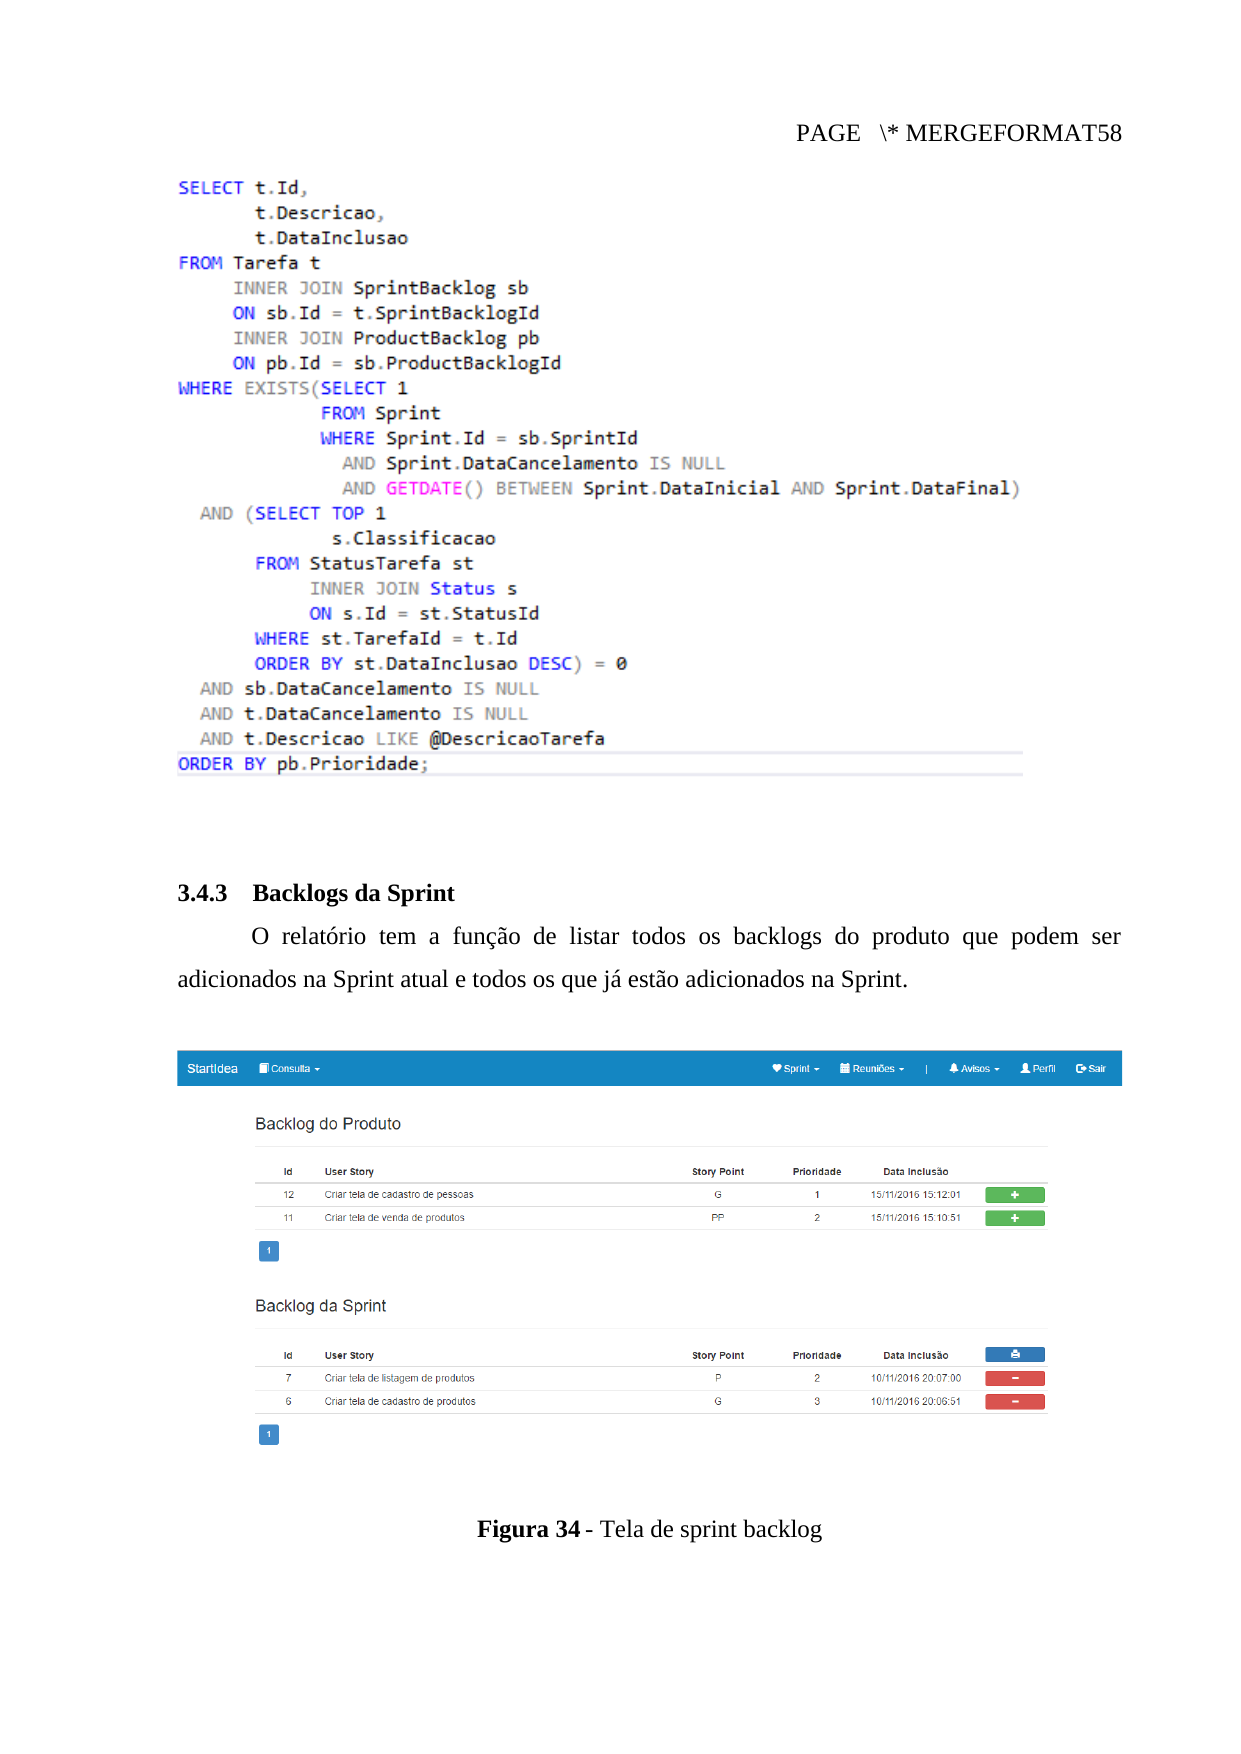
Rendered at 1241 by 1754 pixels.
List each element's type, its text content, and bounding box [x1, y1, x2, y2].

text Figura 34 - Tela de sprint backlog [177, 1514, 1122, 1543]
picture [177, 1050, 1123, 1501]
subtitle Backlogs da Sprint [177, 878, 1122, 907]
text O relatório tem a função de listar todos os backlogs do produto que podem ser adicionados na Sprint atual e todos os que já estão adicionados na Sprint. [177, 921, 1122, 993]
picture [177, 177, 1023, 778]
